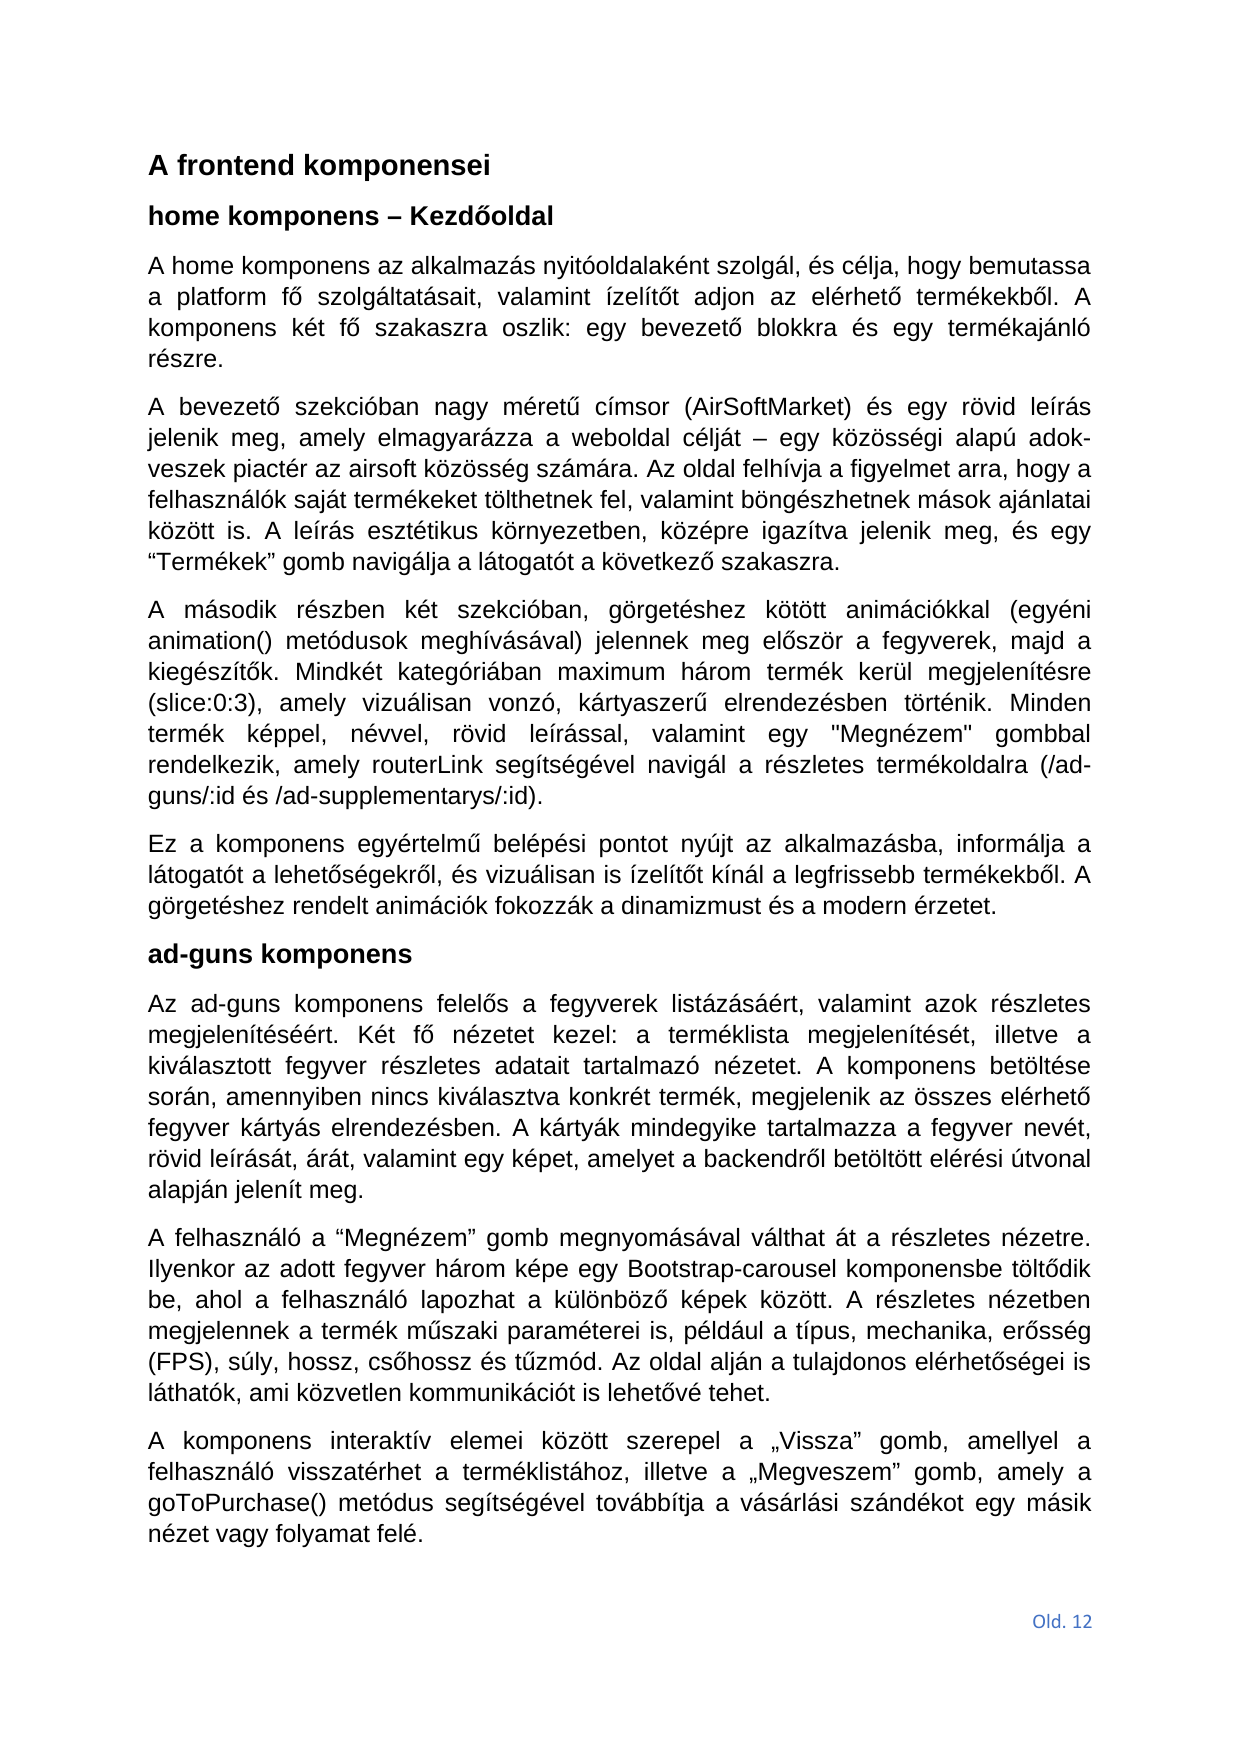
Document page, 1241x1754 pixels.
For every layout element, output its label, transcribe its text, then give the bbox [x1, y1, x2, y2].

text A frontend komponensei [148, 148, 1093, 181]
text A komponens interaktív elemei között szerepel a „Vissza” gomb, amellyel a felhasználó visszatérhet a terméklistához, illetve a „Megveszem” gomb, amely a goToPurchase() metódus segítségével továbbítja a vásárlási szándékot egy másik nézet vagy folyamat felé. [148, 1426, 1093, 1547]
text A második részben két szekcióban, görgetéshez kötött animációkkal (egyéni animation() metódusok meghívásával) jelennek meg először a fegyverek, majd a kiegészítők. Mindkét kategóriában maximum három termék kerül megjelenítésre (slice:0:3), amely vizuálisan vonzó, kártyaszerű elrendezésben történik. Minden termék képpel, névvel, rövid leírással, valamint egy "Megnézem" gombbal rendelkezik, amely routerLink segítségével navigál a részletes termékoldalra (/ad-guns/:id és /ad-supplementarys/:id). [148, 594, 1093, 809]
text A felhasználó a “Megnézem” gomb megnyomásával válthat át a részletes nézetre. Ilyenkor az adott fegyver három képe egy Bootstrap-carousel komponensbe töltődik be, ahol a felhasználó lapozhat a különböző képek között. A részletes nézetben megjelennek a termék műszaki paraméterei is, például a típus, mechanika, erősség (FPS), súly, hossz, csőhossz és tűzmód. Az oldal alján a tulajdonos elérhetőségei is láthatók, ami közvetlen kommunikációt is lehetővé tehet. [148, 1223, 1093, 1407]
text Az ad-guns komponens felelős a fegyverek listázásáért, valamint azok részletes megjelenítéséért. Két fő nézetet kezel: a terméklista megjelenítését, illetve a kiválasztott fegyver részletes adatait tartalmazó nézetet. A komponens betöltése során, amennyiben nincs kiválasztva konkrét termék, megjelenik az összes elérhető fegyver kártyás elrendezésben. A kártyák mindegyike tartalmazza a fegyver nevét, rövid leírását, árát, valamint egy képet, amelyet a backendről betöltött elérési útvonal alapján jelenít meg. [148, 989, 1093, 1204]
text A bevezető szekcióban nagy méretű címsor (AirSoftMarket) és egy rövid leírás jelenik meg, amely elmagyarázza a weboldal célját – egy közösségi alapú adok-veszek piactér az airsoft közösség számára. Az oldal felhívja a figyelmet arra, hogy a felhasználók saját termékeket tölthetnek fel, valamint böngészhetnek mások ajánlatai között is. A leírás esztétikus környezetben, középre igazítva jelenik meg, és egy “Termékek” gomb navigálja a látogatót a következő szakaszra. [148, 392, 1093, 576]
text A home komponens az alkalmazás nyitóoldalaként szolgál, és célja, hogy bemutassa a platform fő szolgáltatásait, valamint ízelítőt adjon az elérhető termékekből. A komponens két fő szakaszra oszlik: egy bevezető blokkra és egy termékajánló részre. [148, 251, 1093, 373]
text Ez a komponens egyértelmű belépési pontot nyújt az alkalmazásba, informálja a látogatót a lehetőségekről, és vizuálisan is ízelítőt kínál a legfrissebb termékekből. A görgetéshez rendelt animációk fokozzák a dinamizmust és a modern érzetet. [148, 828, 1093, 919]
text home komponens – Kezdőoldal [148, 200, 1093, 232]
text ad-guns komponens [148, 938, 1093, 969]
